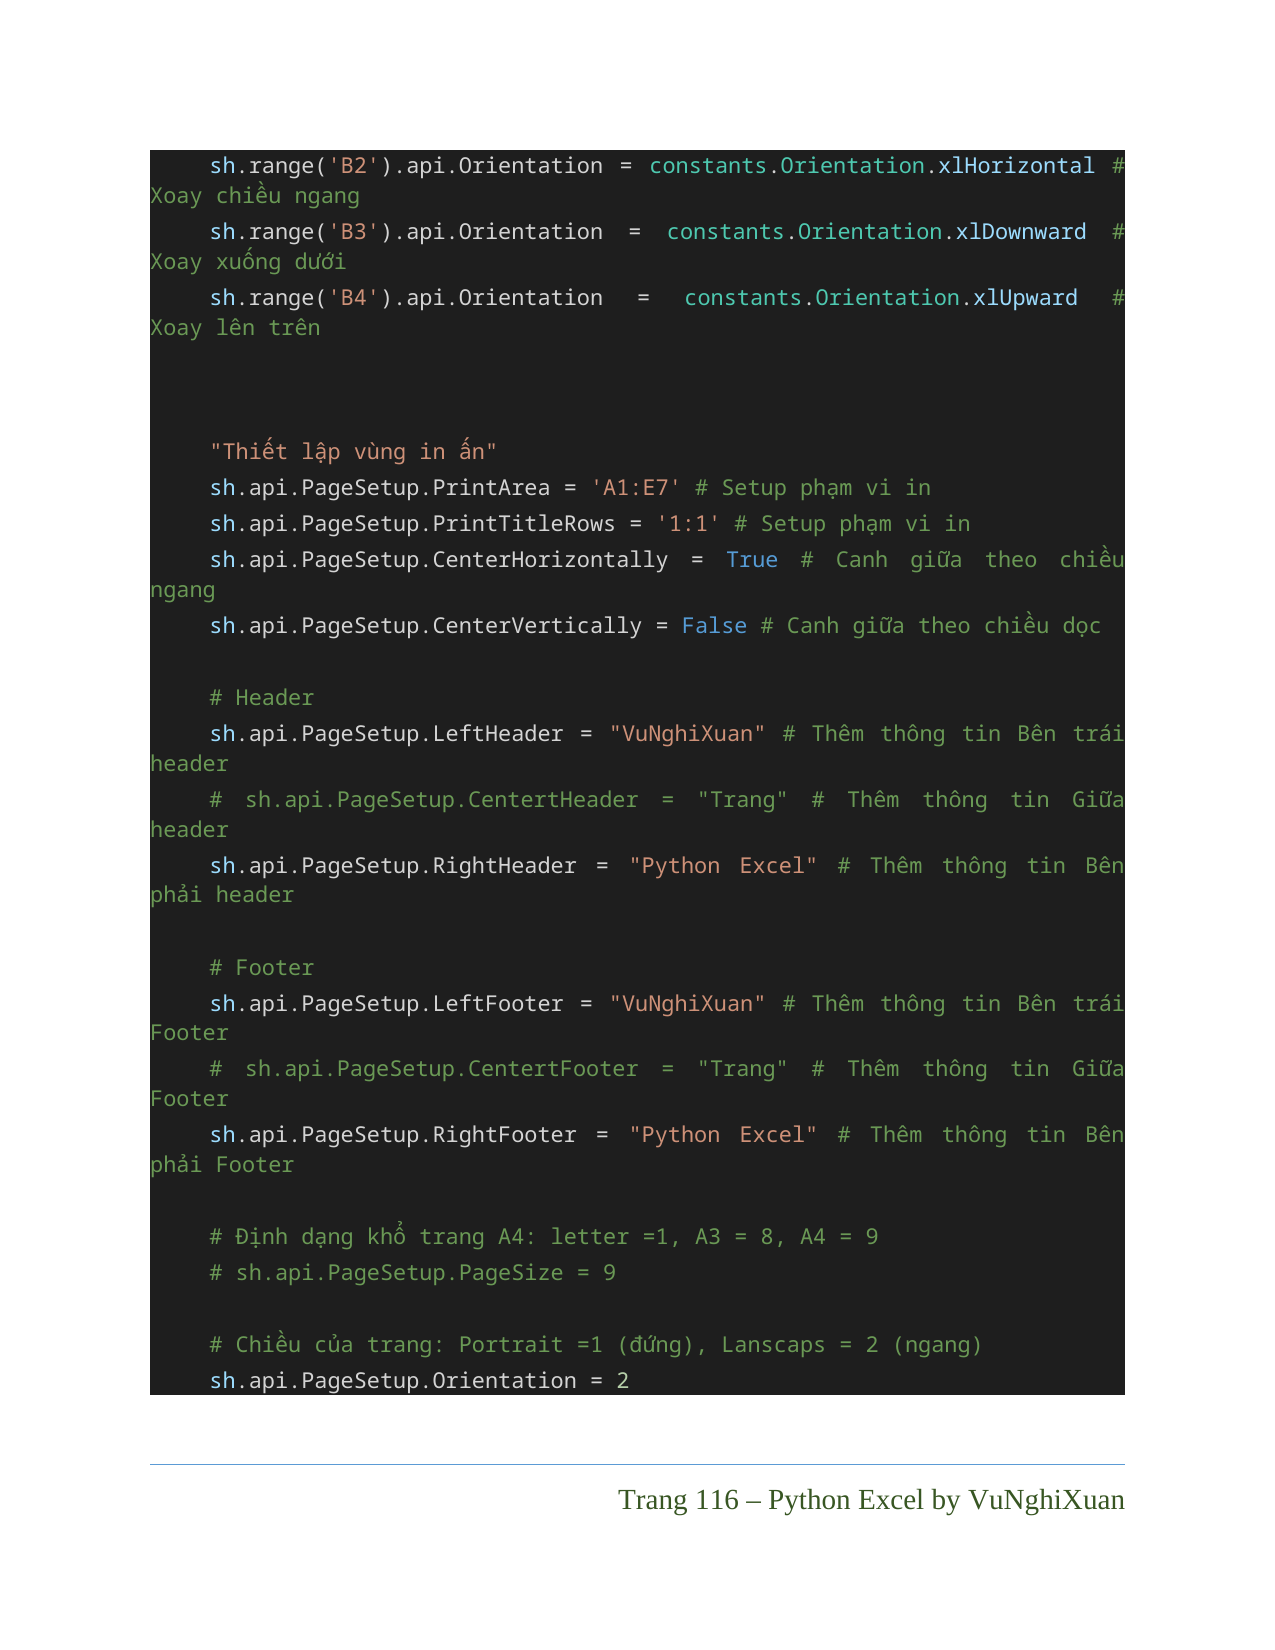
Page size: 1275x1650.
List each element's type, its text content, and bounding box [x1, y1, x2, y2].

text sh.api.PageSetup.RightHeader = "Python Excel" # Thêm thông tin Bên phải header [150, 849, 1125, 909]
text sh.range('B2').api.Orientation = constants.Orientation.xlHorizontal # Xoay chiều ngang [150, 150, 1125, 209]
text sh.api.PageSetup.LeftFooter = "VuNghiXuan" # Thêm thông tin Bên trái Footer [150, 987, 1125, 1047]
text # sh.api.PageSetup.PageSize = 9 [150, 1257, 1125, 1287]
text sh.api.PageSetup.LeftHeader = "VuNghiXuan" # Thêm thông tin Bên trái header [150, 718, 1125, 777]
text sh.api.PageSetup.PrintTitleRows = '1:1' # Setup phạm vi in [150, 508, 1125, 538]
text sh.api.PageSetup.PrintArea = 'A1:E7' # Setup phạm vi in [150, 472, 1125, 502]
text sh.api.PageSetup.CenterVertically = False # Canh giữa theo chiều dọc [150, 610, 1125, 639]
text sh.api.PageSetup.Orientation = 2 [150, 1365, 1125, 1395]
text sh.api.PageSetup.CenterHorizontally = True # Canh giữa theo chiều ngang [150, 544, 1125, 603]
text sh.range('B4').api.Orientation = constants.Orientation.xlUpward # Xoay lên trên [150, 282, 1125, 341]
text # Chiều của trang: Portrait =1 (đứng), Lanscaps = 2 (ngang) [150, 1329, 1125, 1359]
text sh.range('B3').api.Orientation = constants.Orientation.xlDownward # Xoay xuống dưới [150, 216, 1125, 275]
text # Header [150, 682, 1125, 712]
text # Footer [150, 951, 1125, 981]
text "Thiết lập vùng in ấn" [150, 436, 1125, 466]
text # sh.api.PageSetup.CentertFooter = "Trang" # Thêm thông tin Giữa Footer [150, 1053, 1125, 1113]
text sh.api.PageSetup.RightFooter = "Python Excel" # Thêm thông tin Bên phải Footer [150, 1119, 1125, 1179]
text # Định dạng khổ trang A4: letter =1, A3 = 8, A4 = 9 [150, 1221, 1125, 1251]
text # sh.api.PageSetup.CentertHeader = "Trang" # Thêm thông tin Giữa header [150, 784, 1125, 843]
